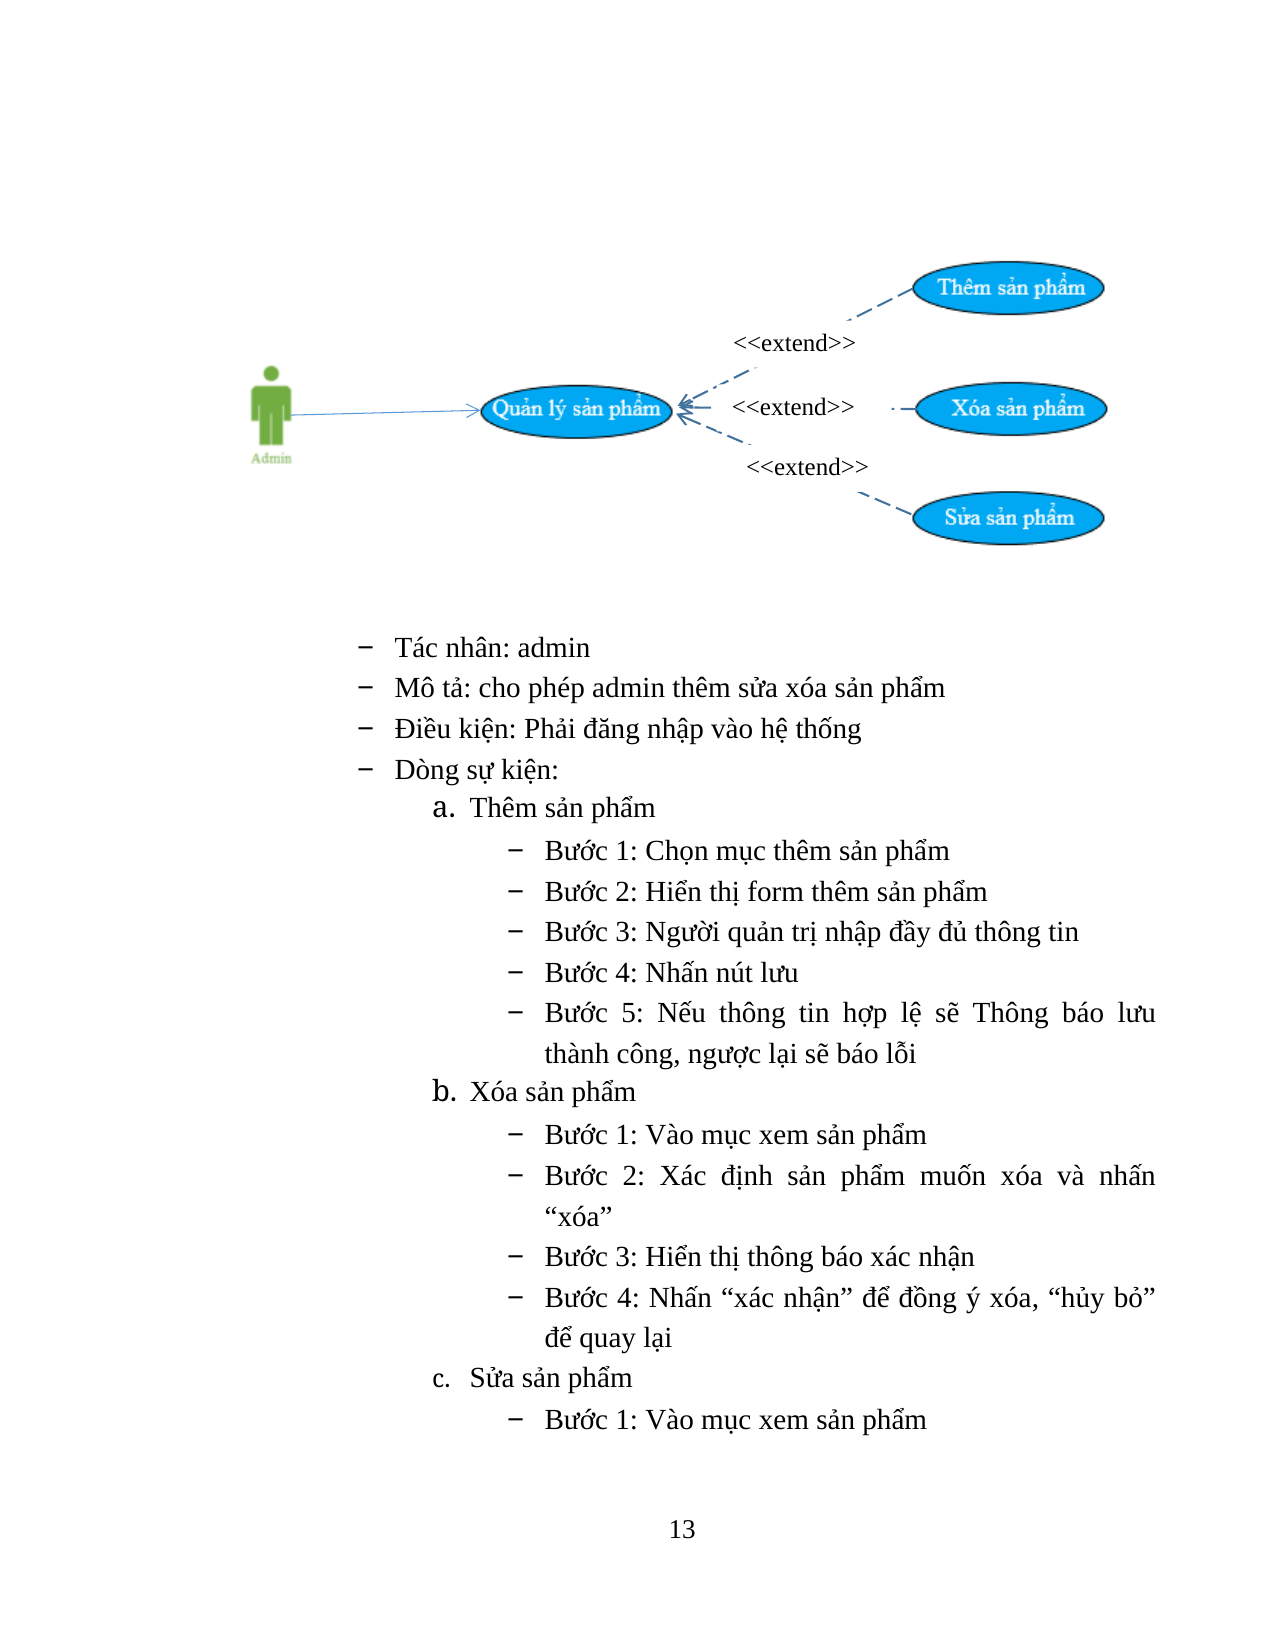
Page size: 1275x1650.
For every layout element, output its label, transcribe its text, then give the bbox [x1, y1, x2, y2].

list Xóa sản phẩm [432, 1070, 1157, 1110]
list Bước 5: Nếu thông tin hợp lệ sẽ Thông báo lưu thành công, ngược lại sẽ báo lỗi [507, 988, 1157, 1070]
list Thêm sản phẩm [432, 785, 1157, 826]
list Sửa sản phẩm [432, 1354, 1157, 1395]
list Bước 2: Xác định sản phẩm muốn xóa và nhấn “xóa” [507, 1151, 1157, 1232]
list Bước 1: Chọn mục thêm sản phẩm [507, 826, 1157, 867]
list Bước 2: Hiển thị form thêm sản phẩm [507, 867, 1157, 907]
list Tác nhân: admin [357, 623, 1157, 663]
list Bước 1: Vào mục xem sản phẩm [507, 1110, 1157, 1151]
list Dòng sự kiện: [357, 745, 1157, 785]
list Bước 3: Người quản trị nhập đầy đủ thông tin [507, 907, 1157, 948]
list Bước 1: Vào mục xem sản phẩm [507, 1395, 1157, 1435]
list Bước 3: Hiển thị thông báo xác nhận [507, 1232, 1157, 1273]
picture [206, 206, 1157, 608]
list Bước 4: Nhấn “xác nhận” để đồng ý xóa, “hủy bỏ” để quay lại [507, 1273, 1157, 1354]
list Mô tả: cho phép admin thêm sửa xóa sản phẩm [357, 663, 1157, 704]
list Bước 4: Nhấn nút lưu [507, 948, 1157, 988]
list Điều kiện: Phải đăng nhập vào hệ thống [357, 704, 1157, 745]
